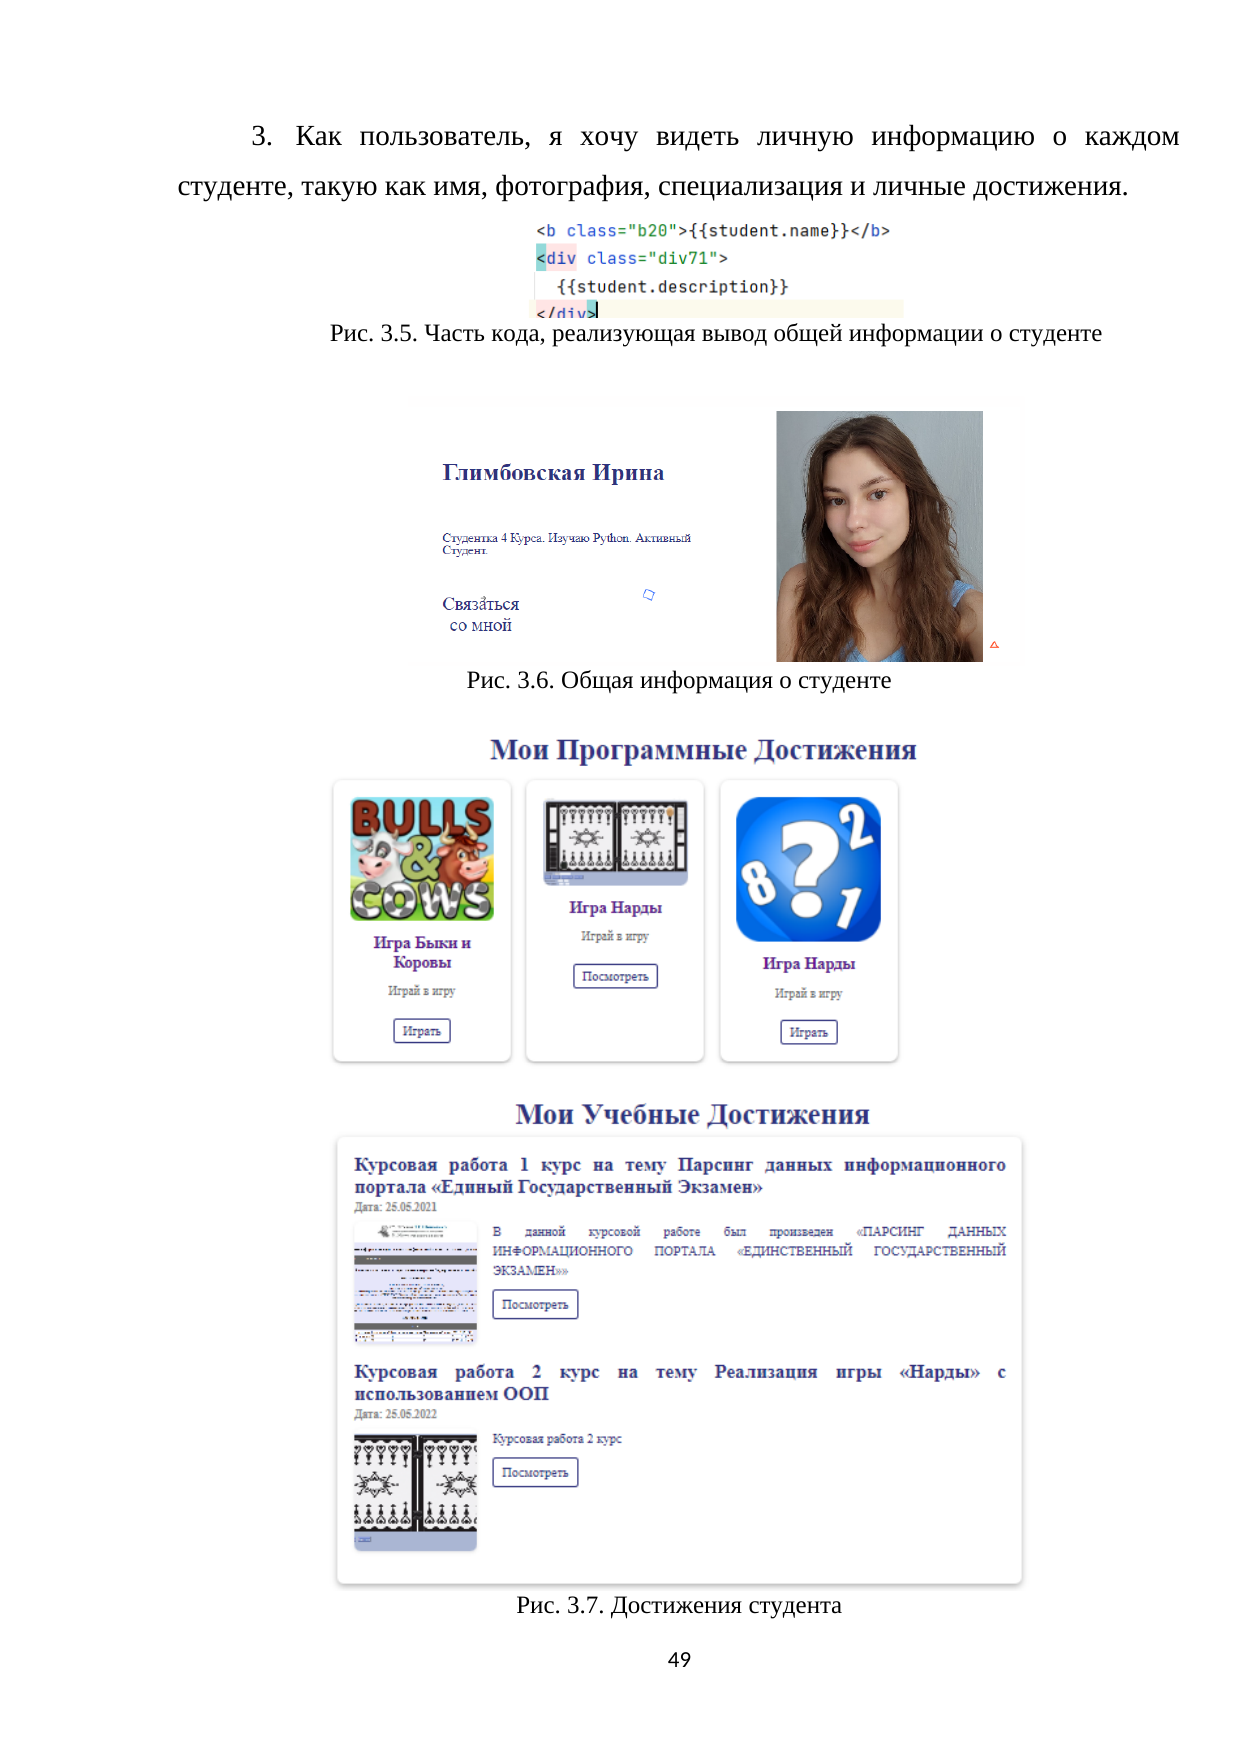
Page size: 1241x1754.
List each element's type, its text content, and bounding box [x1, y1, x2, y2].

list Как пользователь, я хочу видеть личную информацию о каждом студенте, такую как имя, фотография, специализация и личные достижения. [177, 118, 1181, 202]
list Рис. 3.5. Часть кода, реализующая вывод общей информации о студенте [251, 318, 1181, 347]
picture [318, 723, 1040, 1591]
list Рис. 3.6. Общая информация о студенте [177, 666, 1181, 694]
picture [528, 218, 904, 318]
list Рис. 3.7. Достижения студента [177, 1591, 1181, 1619]
picture [408, 396, 1025, 666]
